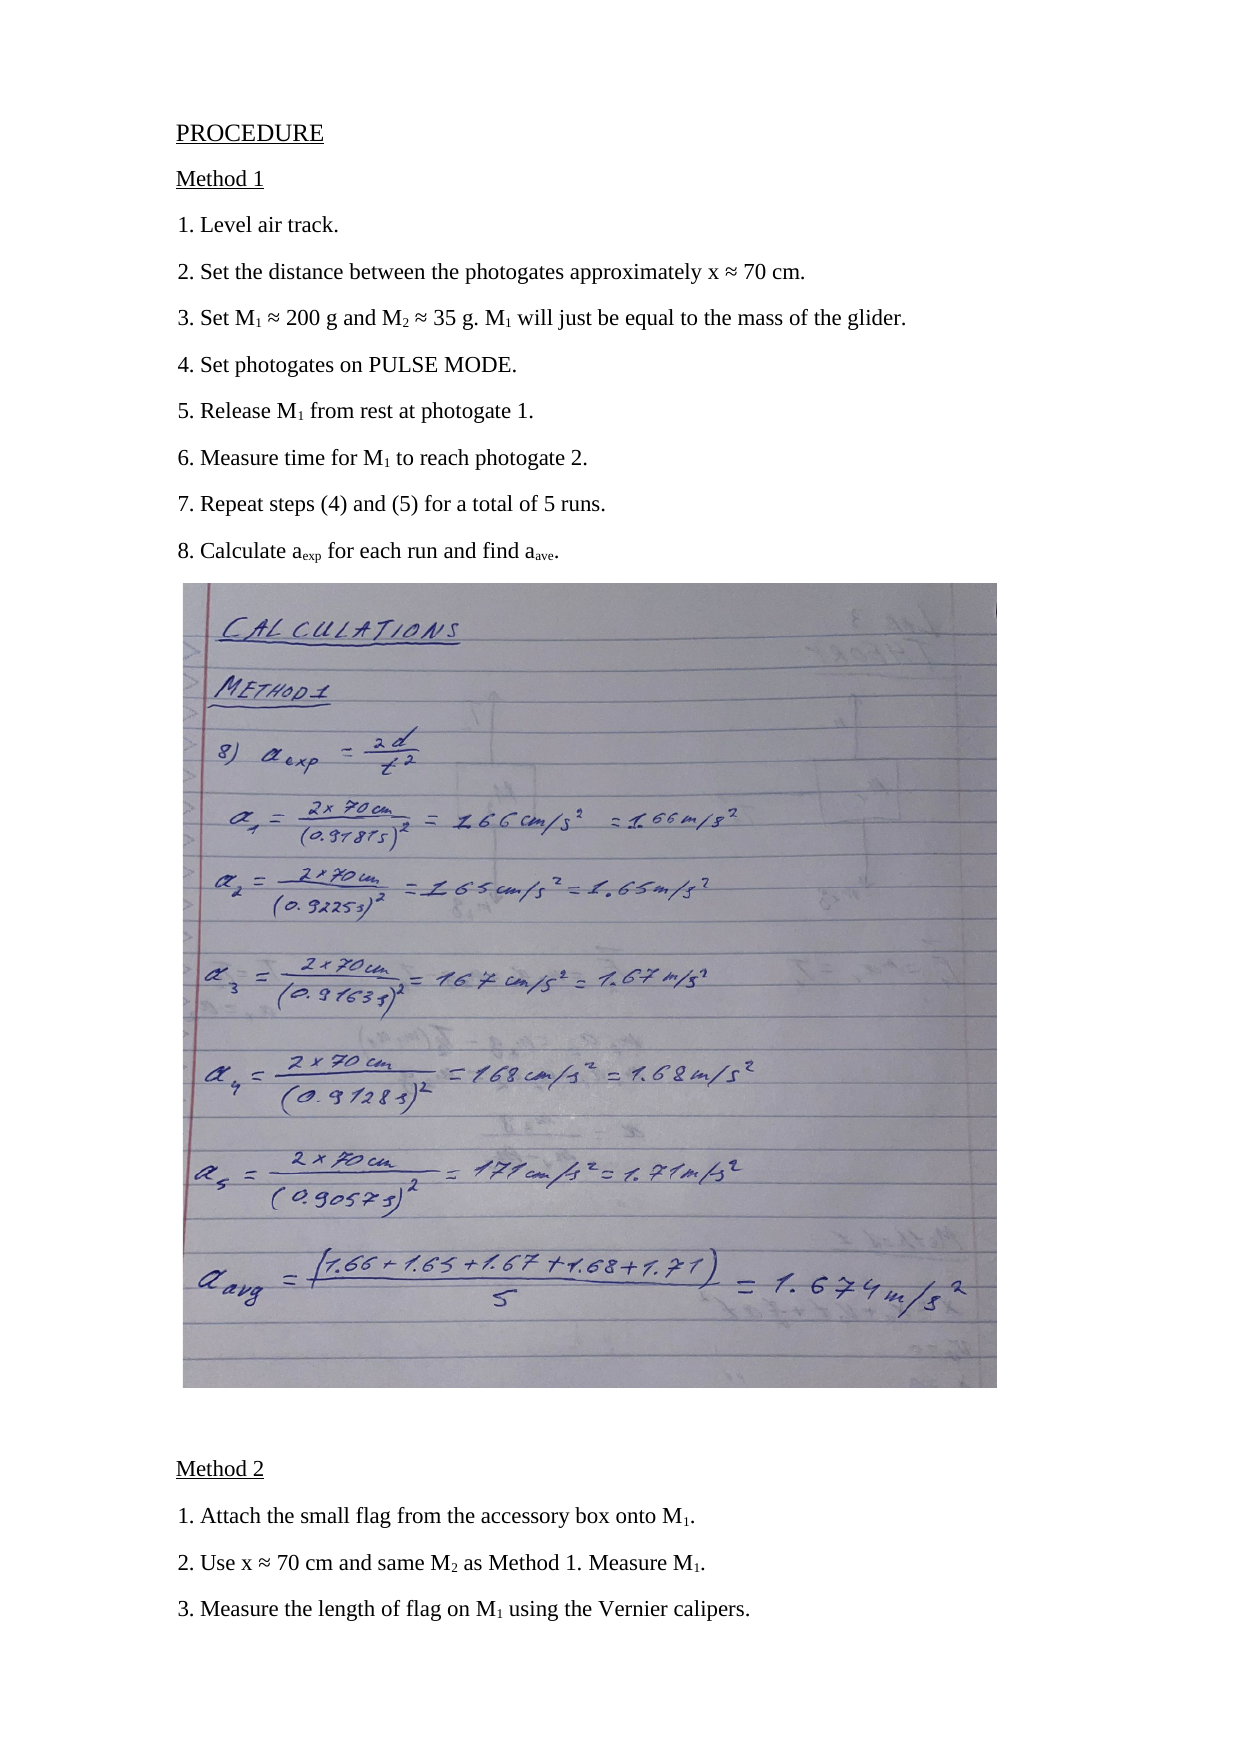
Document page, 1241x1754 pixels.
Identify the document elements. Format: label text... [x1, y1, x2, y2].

list Set photogates on PULSE MODE. [177, 351, 1152, 377]
list Release M1 from rest at photogate 1. [177, 397, 1152, 424]
list Calculate aexp for each run and find aave. [177, 537, 1152, 563]
list Measure time for M1 to reach photogate 2. [177, 444, 1152, 470]
list Level air track. [177, 212, 1152, 238]
list Measure the length of flag on M1 using the Vernier calipers. [177, 1595, 1152, 1622]
list Use x ≈ 70 cm and same M2 as Method 1. Measure M1. [177, 1549, 1152, 1575]
list Set M1 ≈ 200 g and M2 ≈ 35 g. M1 will just be equal to the mass of the glider. [177, 304, 1152, 331]
picture [182, 583, 997, 1388]
subtitle Method 1 [176, 165, 1152, 191]
list Attach the small flag from the accessory box onto M1. [177, 1502, 1152, 1529]
text PROCEDURE [176, 118, 1152, 147]
list Set the distance between the photogates approximately x ≈ 70 cm. [177, 258, 1152, 284]
subtitle Method 2 [176, 1455, 1152, 1482]
list Repeat steps (4) and (5) for a total of 5 runs. [177, 490, 1152, 517]
